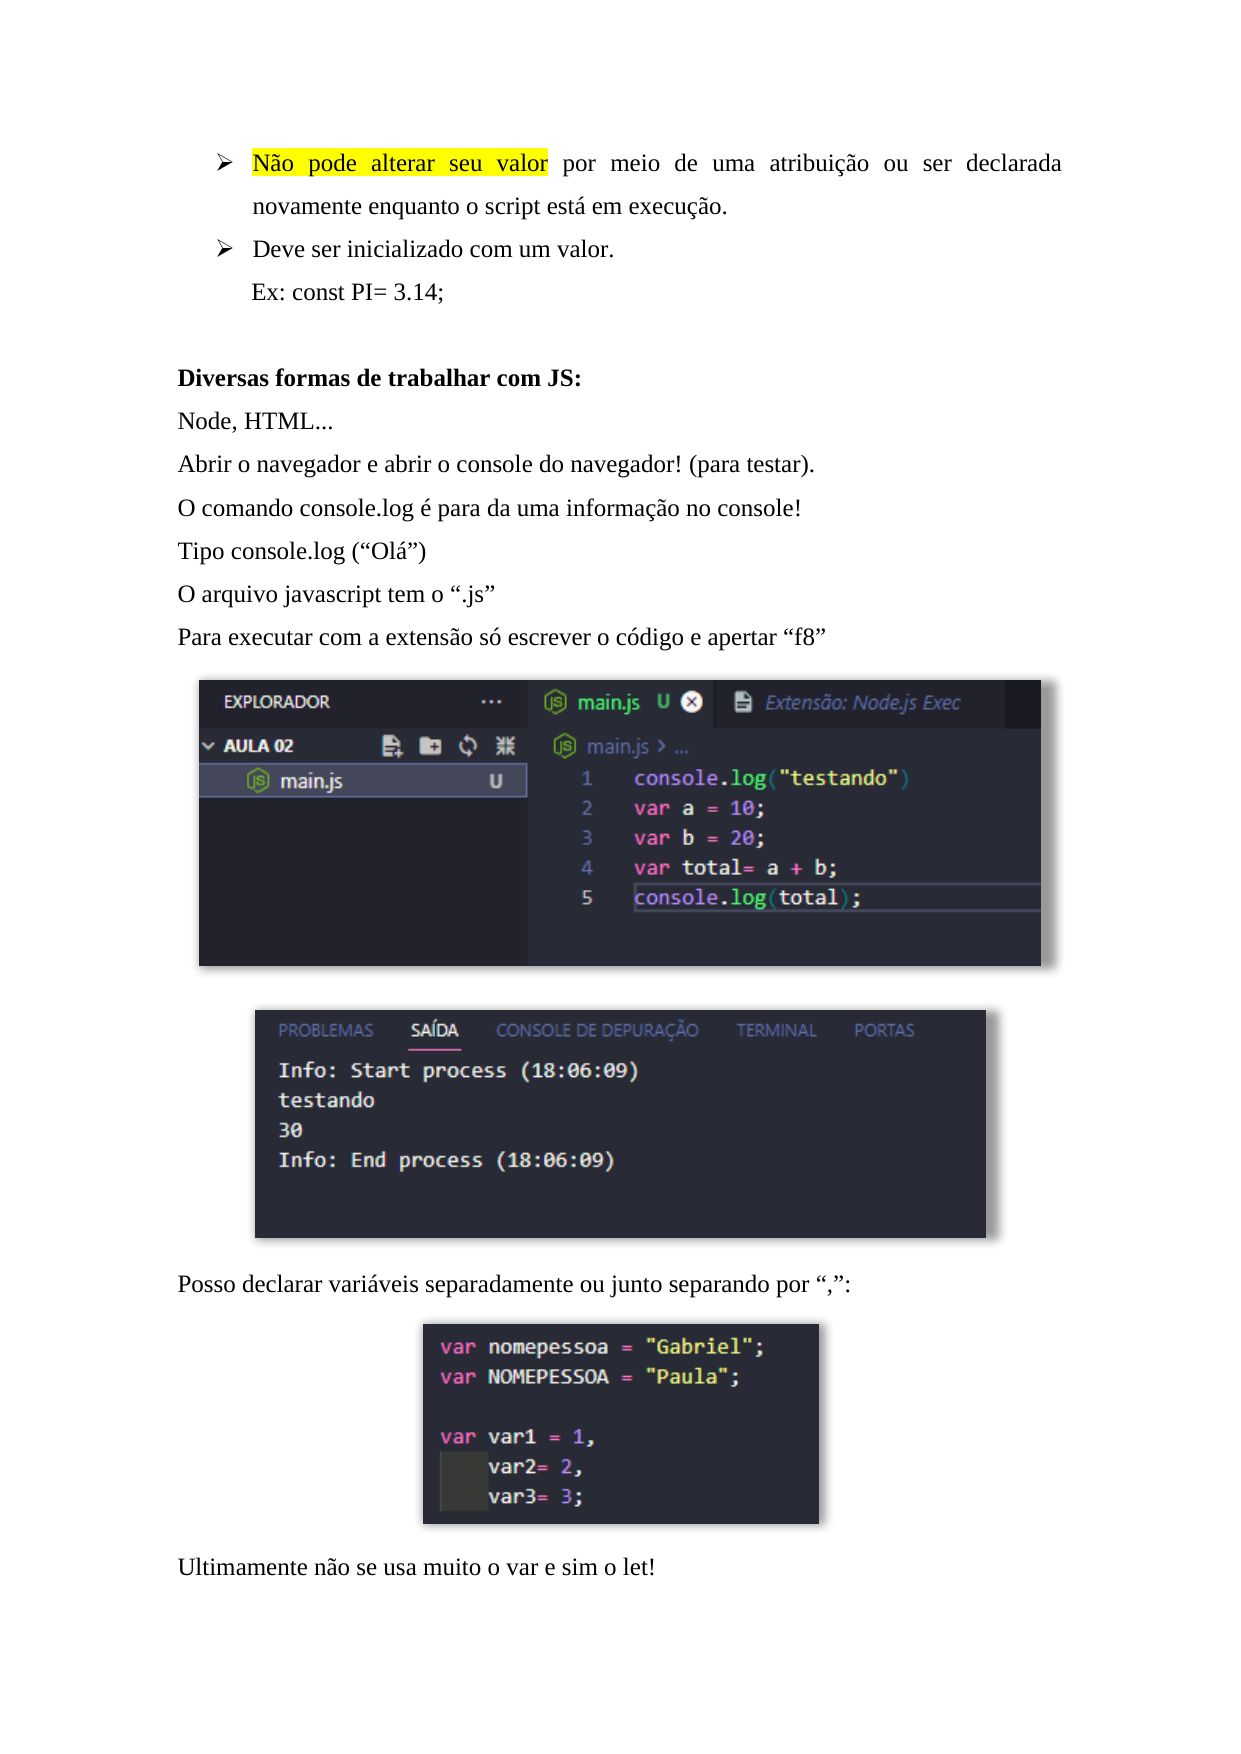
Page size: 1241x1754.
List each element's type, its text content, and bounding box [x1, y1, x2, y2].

list Não pode alterar seu valor por meio de uma atribuição ou ser declarada novamente enquanto o script está em execução. [215, 148, 1063, 219]
picture [255, 1010, 986, 1238]
text Ex: const PI= 3.14; [177, 277, 1063, 306]
list Deve ser inicializado com um valor. [215, 234, 1063, 263]
picture [423, 1324, 819, 1524]
text Tipo console.log (“Olá”) [177, 536, 1063, 564]
text Para executar com a extensão só escrever o código e apertar “f8” [177, 622, 1063, 651]
text Diversas formas de trabalhar com JS: [177, 363, 1063, 392]
picture [199, 680, 1041, 966]
text Ultimamente não se usa muito o var e sim o let! [177, 1552, 1063, 1580]
text O arquivo javascript tem o “.js” [177, 579, 1063, 608]
text Node, HTML... [177, 406, 1063, 435]
text Posso declarar variáveis separadamente ou junto separando por “,”: [177, 1269, 1063, 1298]
text Abrir o navegador e abrir o console do navegador! (para testar). [177, 449, 1063, 478]
text O comando console.log é para da uma informação no console! [177, 493, 1063, 521]
